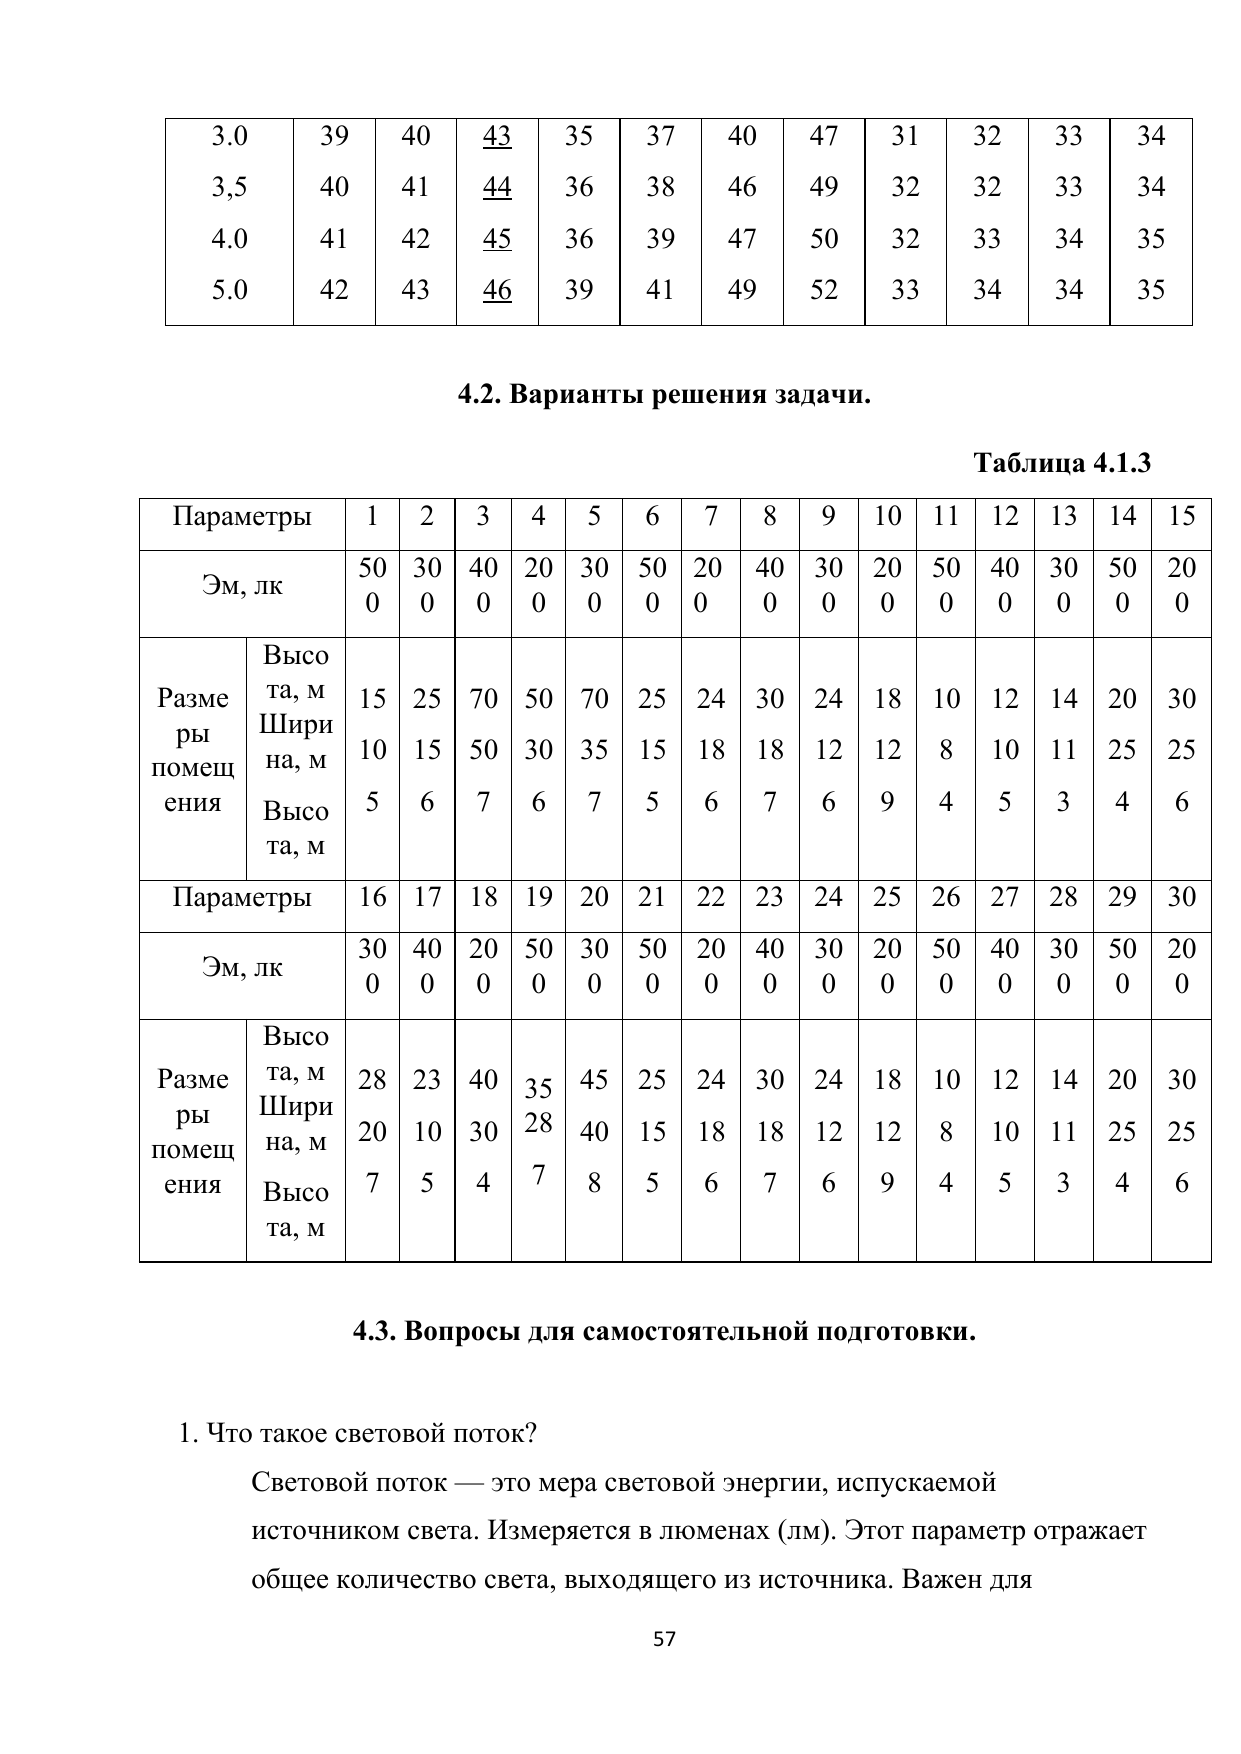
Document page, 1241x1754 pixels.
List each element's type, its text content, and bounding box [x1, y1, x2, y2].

table_cell 500 [1094, 551, 1151, 637]
table_cell 200 [859, 551, 916, 637]
table_header 2 [400, 499, 454, 550]
table_cell 29 [1094, 881, 1151, 932]
table_cell 300 [346, 933, 399, 1019]
table_cell 300 [1035, 551, 1093, 637]
table_cell 300 [1035, 933, 1093, 1019]
table_cell 400 [741, 551, 799, 637]
table_cell 20 [566, 881, 622, 932]
table_cell 30 18 7 [741, 638, 799, 880]
table_cell 25 15 5 [623, 1020, 681, 1261]
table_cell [702, 119, 783, 324]
table_cell 24 18 6 [682, 1020, 740, 1261]
table_cell Эм, лк [140, 551, 345, 637]
table_cell 10 8 4 [917, 638, 975, 880]
table_cell 200 [859, 933, 916, 1019]
table_header Параметры [140, 499, 345, 550]
table_cell 3528 7 [512, 1020, 565, 1261]
table_cell 300 [566, 933, 622, 1019]
table_cell 200 [1152, 551, 1211, 637]
table_header 5 [566, 499, 622, 550]
table_cell 18 12 9 [859, 638, 916, 880]
table_cell 19 [512, 881, 565, 932]
table_cell 400 [400, 933, 454, 1019]
text 4.2. Варианты решения задачи. [177, 377, 1152, 409]
table_cell 500 [346, 551, 399, 637]
table_header 14 [1094, 499, 1151, 550]
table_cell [621, 119, 701, 324]
table_cell 45 40 8 [566, 1020, 622, 1261]
table_cell 24 12 6 [800, 1020, 858, 1261]
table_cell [166, 119, 293, 324]
table_cell 200 [682, 933, 740, 1019]
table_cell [294, 119, 375, 324]
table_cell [947, 119, 1028, 324]
table_cell 70 35 7 [566, 638, 622, 880]
table_cell 17 [400, 881, 454, 932]
table_cell 25 15 5 [623, 638, 681, 880]
table_cell 27 [976, 881, 1034, 932]
table_cell 50 30 6 [512, 638, 565, 880]
table_cell 12 10 5 [976, 638, 1034, 880]
table_cell 500 [623, 551, 681, 637]
table_cell 500 [917, 551, 975, 637]
table_cell 300 [566, 551, 622, 637]
table_cell 200 [512, 551, 565, 637]
table_cell 400 [456, 551, 511, 637]
table_cell 20 25 4 [1094, 638, 1151, 880]
table_cell 15 10 5 [346, 638, 399, 880]
table_cell 200 [456, 933, 511, 1019]
table_cell 300 [400, 551, 454, 637]
table_cell 500 [623, 933, 681, 1019]
table_cell 200 [682, 551, 740, 637]
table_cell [539, 119, 619, 324]
table_cell 23 [741, 881, 799, 932]
table_cell Размеры помещения [140, 1020, 246, 1261]
table_cell 14 11 3 [1035, 1020, 1093, 1261]
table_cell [376, 119, 456, 324]
table_header 3 [456, 499, 511, 550]
table_header 4 [512, 499, 565, 550]
table_cell 20 25 4 [1094, 1020, 1151, 1261]
table_header 11 [917, 499, 975, 550]
table_header 12 [976, 499, 1034, 550]
table_cell 25 15 6 [400, 638, 454, 880]
table_cell 23 10 5 [400, 1020, 454, 1261]
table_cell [1029, 119, 1109, 324]
table_cell 18 [456, 881, 511, 932]
table_cell 24 12 6 [800, 638, 858, 880]
table_header 7 [682, 499, 740, 550]
table_cell 400 [976, 933, 1034, 1019]
table_cell 10 8 4 [917, 1020, 975, 1261]
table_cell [1111, 119, 1192, 324]
table_header 6 [623, 499, 681, 550]
table_cell 300 [800, 933, 858, 1019]
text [177, 1417, 1152, 1594]
table_header 15 [1152, 499, 1211, 550]
table_cell 300 [800, 551, 858, 637]
table_cell 500 [917, 933, 975, 1019]
table_cell Высота, м Ширина, м Высота, м [247, 1020, 345, 1261]
table_cell 30 25 6 [1152, 1020, 1211, 1261]
table_header 13 [1035, 499, 1093, 550]
table_cell 21 [623, 881, 681, 932]
table_cell 30 [1152, 881, 1211, 932]
table_header 8 [741, 499, 799, 550]
text 4.3. Вопросы для самостоятельной подготовки. [177, 1314, 1152, 1346]
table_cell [457, 119, 538, 324]
table_cell 18 12 9 [859, 1020, 916, 1261]
table_cell 400 [976, 551, 1034, 637]
table_cell 28 [1035, 881, 1093, 932]
table_cell 40 30 4 [456, 1020, 511, 1261]
table_cell 22 [682, 881, 740, 932]
table_cell 12 10 5 [976, 1020, 1034, 1261]
text Таблица 4.1.3 [177, 447, 1152, 479]
table_cell 500 [1094, 933, 1151, 1019]
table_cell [784, 119, 864, 324]
table_cell 500 [512, 933, 565, 1019]
table_header 1 [346, 499, 399, 550]
table_cell Параметры [140, 881, 345, 932]
table_cell 30 18 7 [741, 1020, 799, 1261]
table_cell 24 18 6 [682, 638, 740, 880]
table_cell 16 [346, 881, 399, 932]
table_cell Эм, лк [140, 933, 345, 1019]
table_header 9 [800, 499, 858, 550]
table_cell 28 20 7 [346, 1020, 399, 1261]
table_cell Высота, м Ширина, м Высота, м [247, 638, 345, 880]
table_cell 14 11 3 [1035, 638, 1093, 880]
table_header 10 [859, 499, 916, 550]
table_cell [866, 119, 946, 324]
table_cell 30 25 6 [1152, 638, 1211, 880]
table_cell Размеры помещения [140, 638, 246, 880]
table_cell 200 [1152, 933, 1211, 1019]
table_cell 400 [741, 933, 799, 1019]
table_cell 26 [917, 881, 975, 932]
table_cell 70 50 7 [456, 638, 511, 880]
table_cell 25 [859, 881, 916, 932]
table_cell 24 [800, 881, 858, 932]
